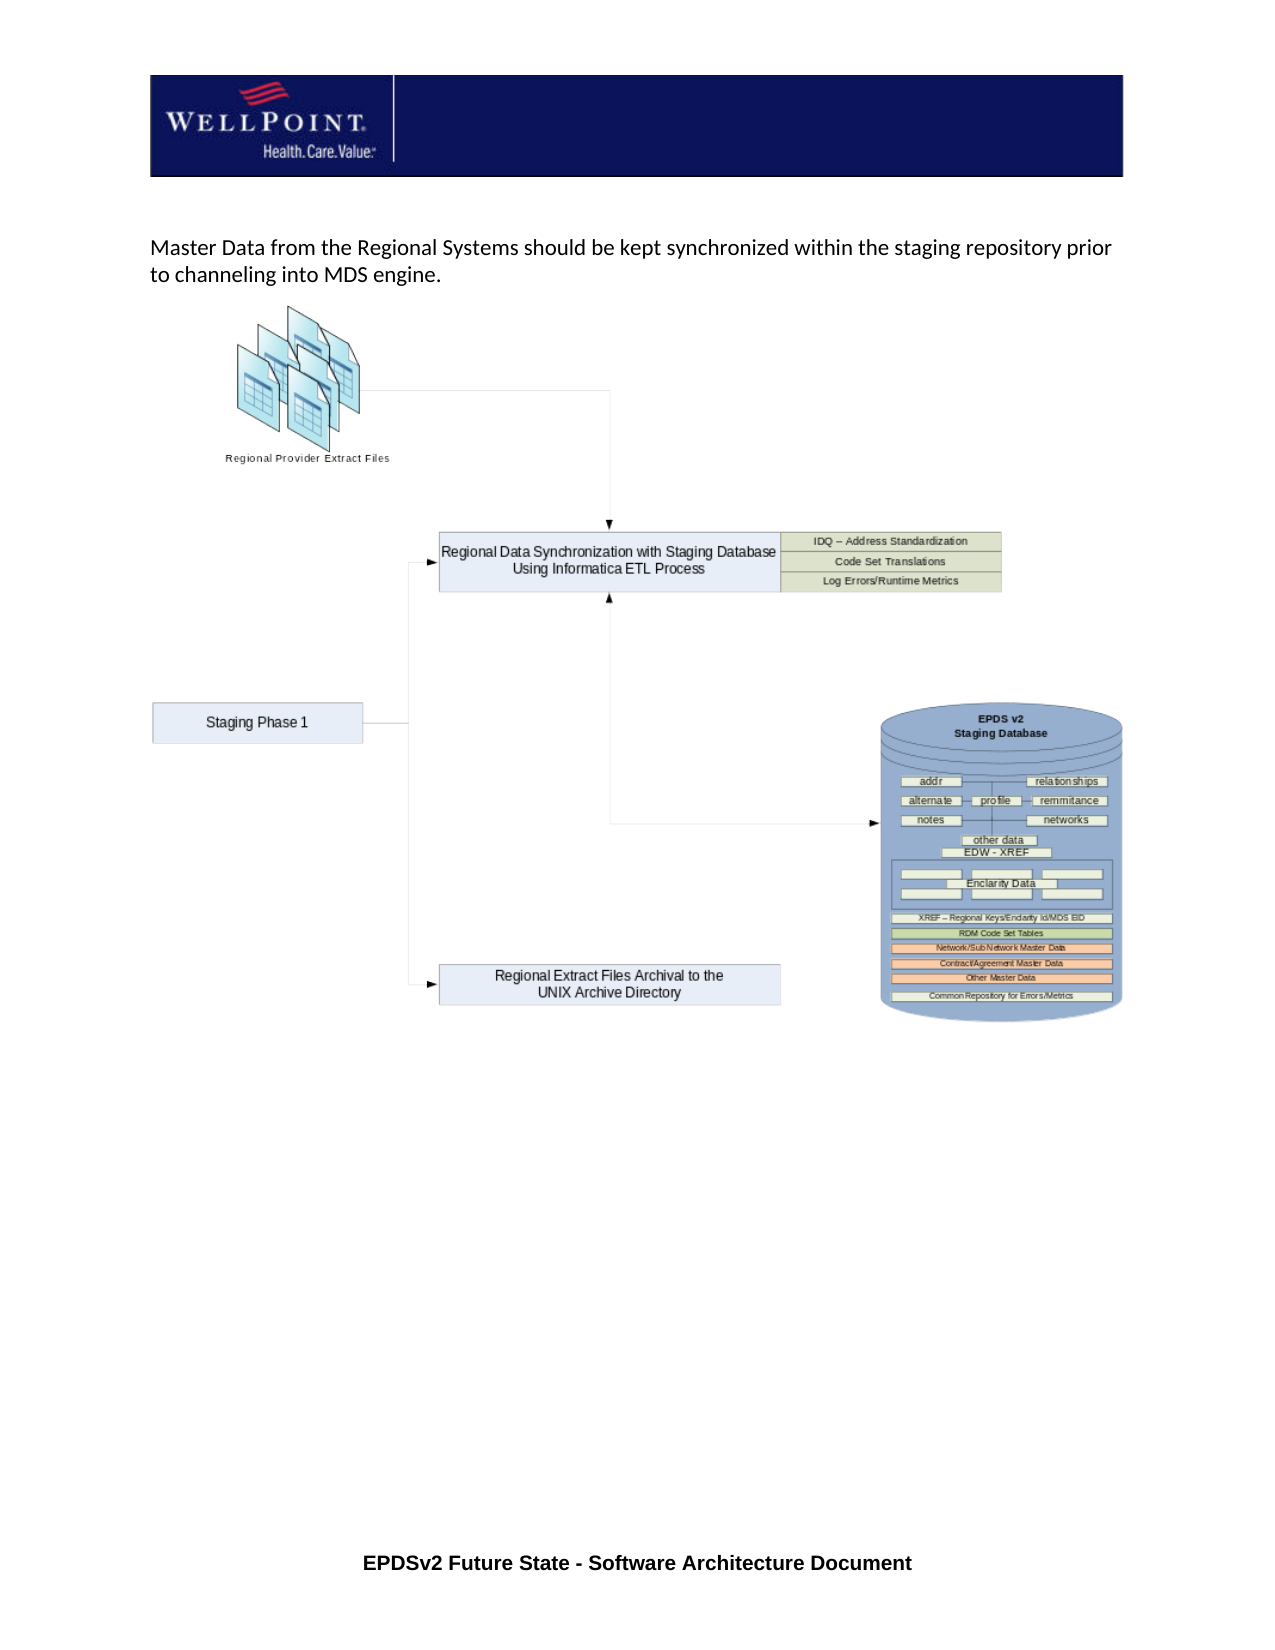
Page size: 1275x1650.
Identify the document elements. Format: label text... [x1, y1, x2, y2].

text Master Data from the Regional Systems should be kept synchronized within the staging repository prior to channeling into MDS engine. [150, 233, 1125, 289]
picture [150, 75, 1124, 177]
